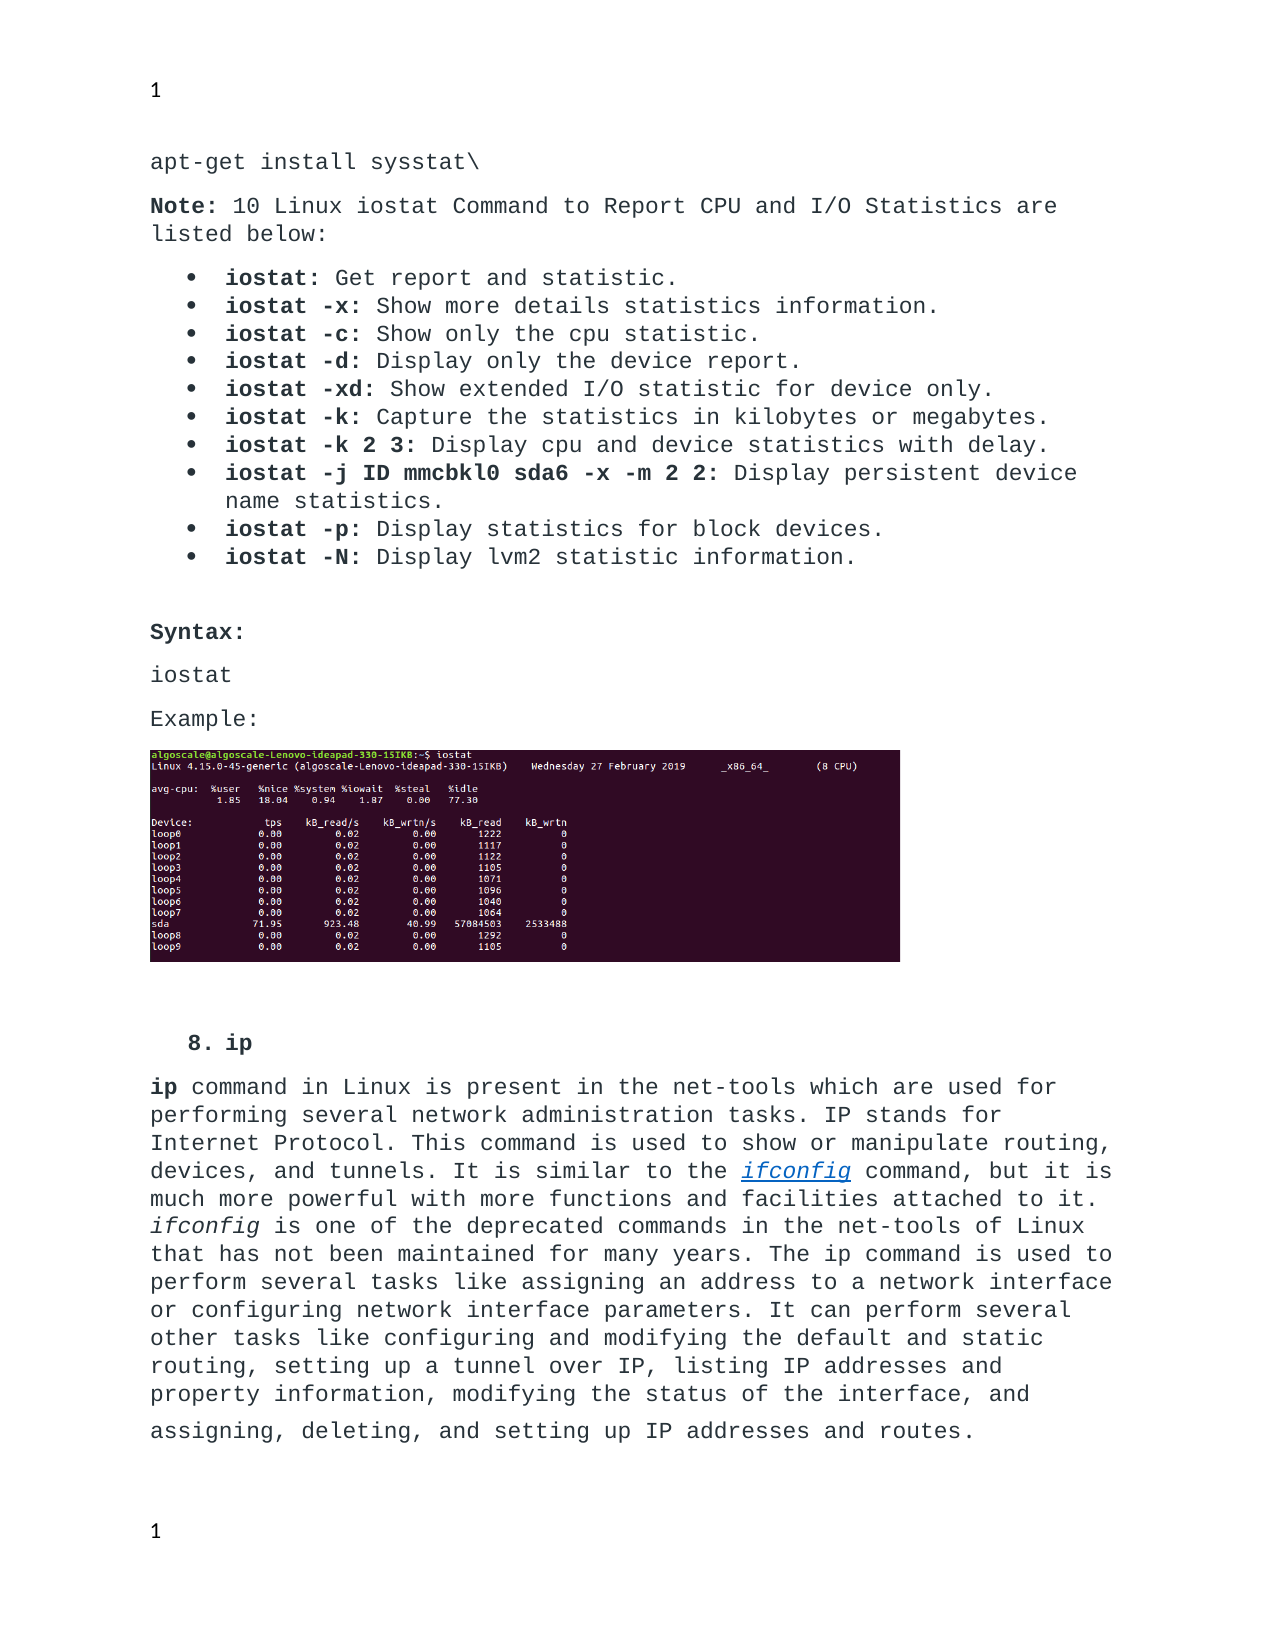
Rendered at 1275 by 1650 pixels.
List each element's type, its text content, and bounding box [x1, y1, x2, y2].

list ip [187, 1032, 1125, 1058]
text iostat [150, 663, 1125, 689]
text Syntax: [150, 620, 1125, 646]
list iostat -c: Show only the cpu statistic. [187, 322, 1125, 348]
list iostat -k: Capture the statistics in kilobytes or megabytes. [187, 406, 1125, 432]
list iostat -xd: Show extended I/O statistic for device only. [187, 378, 1125, 404]
list iostat -d: Display only the device report. [187, 350, 1125, 376]
list iostat -p: Display statistics for block devices. [187, 517, 1125, 543]
text Note: 10 Linux iostat Command to Report CPU and I/O Statistics are listed below: [150, 194, 1125, 248]
text Example: [150, 707, 1125, 733]
list iostat -N: Display lvm2 statistic information. [187, 545, 1125, 571]
list iostat -x: Show more details statistics information. [187, 294, 1125, 320]
list iostat -k 2 3: Display cpu and device statistics with delay. [187, 433, 1125, 459]
text ip command in Linux is present in the net-tools which are used for performing several network administration tasks. IP stands for Internet Protocol. This command is used to show or manipulate routing, devices, and tunnels. It is similar to the ifconfig command, but it is much more powerful with more functions and facilities attached to it. ifconfig is one of the deprecated commands in the net-tools of Linux that has not been maintained for many years. The ip command is used to perform several tasks like assigning an address to a network interface or configuring network interface parameters. It can perform several other tasks like configuring and modifying the default and static routing, setting up a tunnel over IP, listing IP addresses and property information, modifying the status of the interface, and assigning, deleting, and setting up IP addresses and routes. [150, 1075, 1125, 1447]
text apt-get install sysstat\ [150, 150, 1125, 176]
picture [150, 750, 901, 962]
list iostat -j ID mmcbkl0 sda6 -x -m 2 2: Display persistent device name statistics. [187, 461, 1125, 515]
list iostat: Get report and statistic. [187, 266, 1125, 292]
